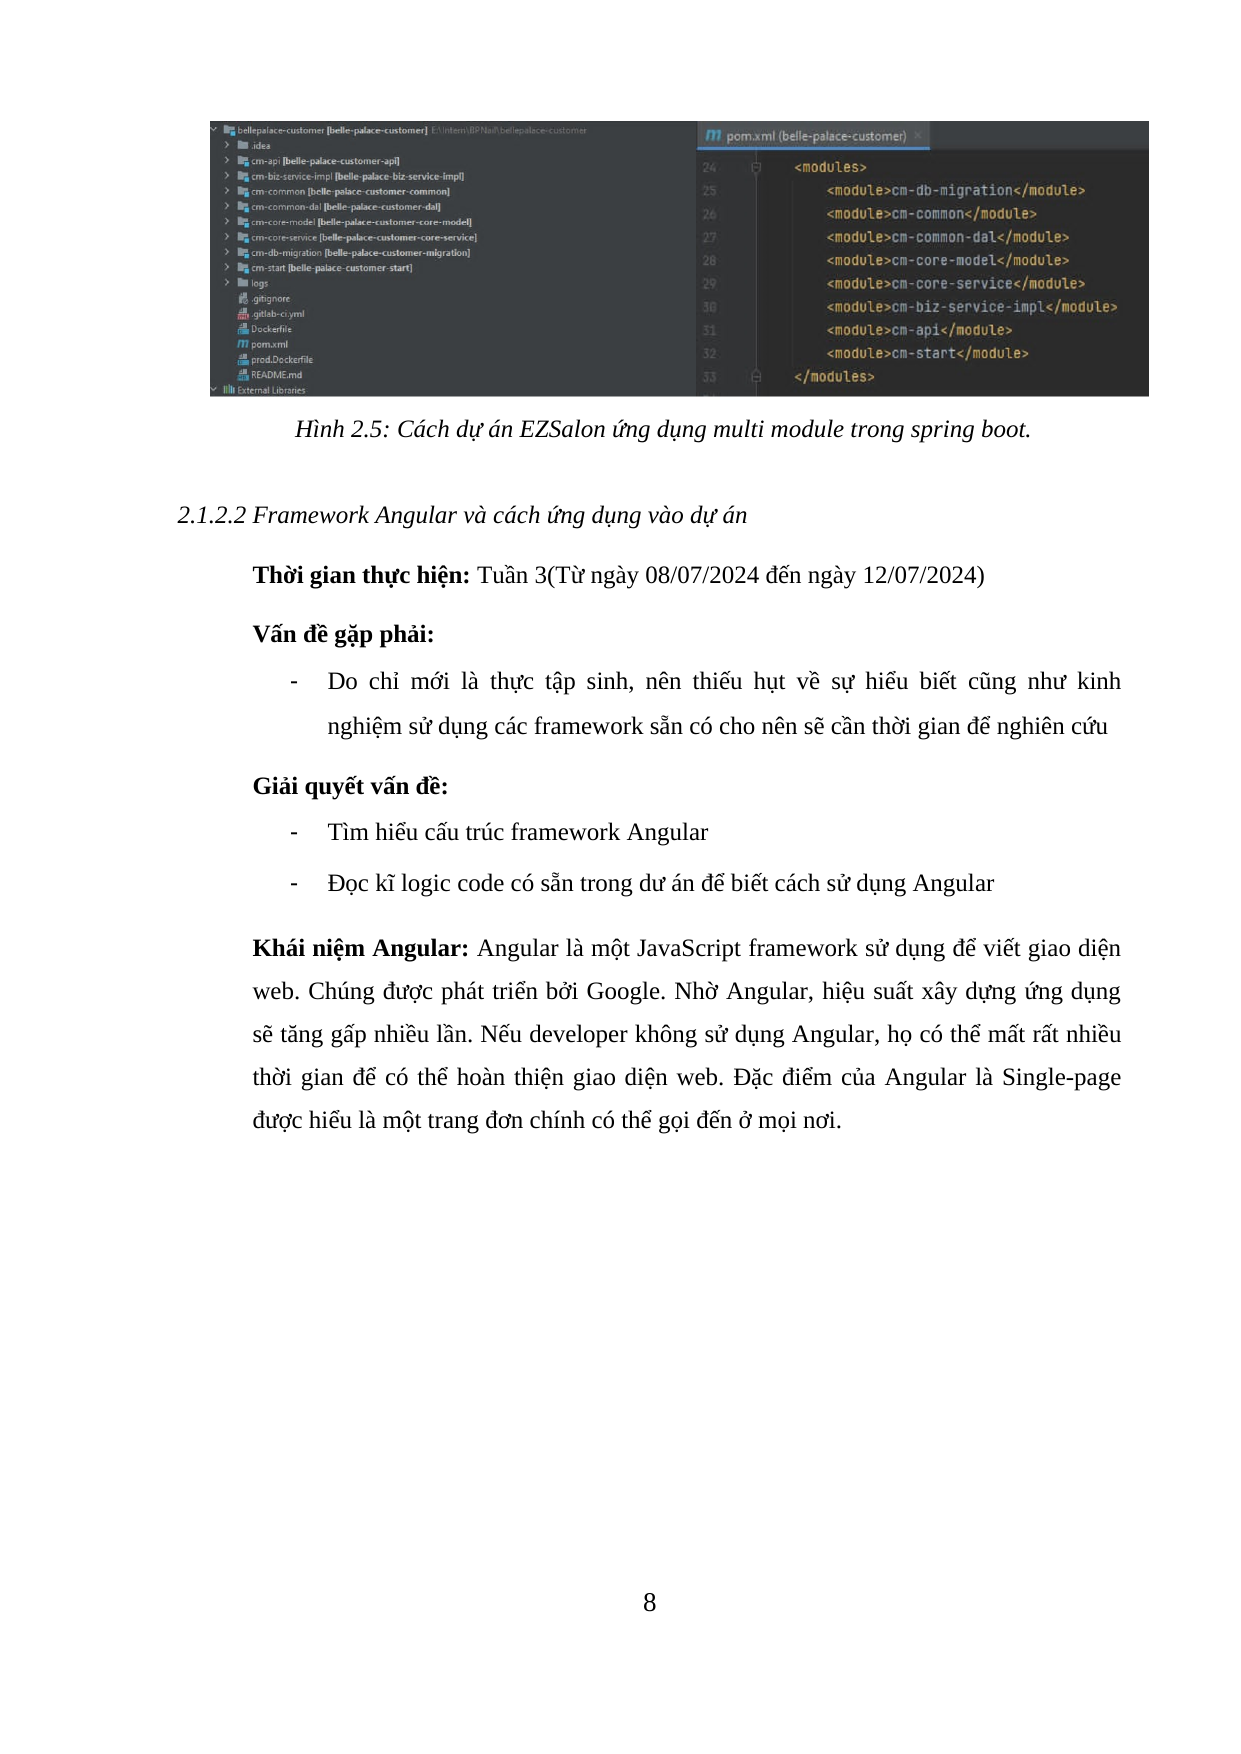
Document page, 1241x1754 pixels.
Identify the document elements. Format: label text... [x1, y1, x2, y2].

list Do chỉ mới là thực tập sinh, nên thiếu hụt về sự hiểu biết cũng như kinh nghiệm sử dụng các framework sẵn có cho nên sẽ cần thời gian để nghiên cứu [290, 663, 1122, 740]
text 2.1.2.2 Framework Angular và cách ứng dụng vào dự án [177, 500, 1122, 529]
list Tìm hiểu cấu trúc framework Angular [290, 814, 1122, 848]
text Giải quyết vấn đề: [177, 771, 1122, 799]
list Đọc kĩ logic code có sẵn trong dư án để biết cách sử dụng Angular [290, 865, 1122, 899]
picture [206, 118, 1152, 399]
text Khái niệm Angular: Angular là một JavaScript framework sử dụng để viết giao diện web. Chúng được phát triển bởi Google. Nhờ Angular, hiệu suất xây dựng ứng dụng sẽ tăng gấp nhiều lần. Nếu developer không sử dụng Angular, họ có thể mất rất nhiều thời gian để có thể hoàn thiện giao diện web. Đặc điểm của Angular là Single-page được hiểu là một trang đơn chính có thể gọi đến ở mọi nơi. [252, 933, 1122, 1134]
list Hình 2.5: Cách dự án EZSalon ứng dụng multi module trong spring boot. [207, 414, 1122, 442]
text Vấn đề gặp phải: [177, 619, 1122, 648]
text Thời gian thực hiện: Tuần 3(Từ ngày 08/07/2024 đến ngày 12/07/2024) [252, 560, 1122, 588]
